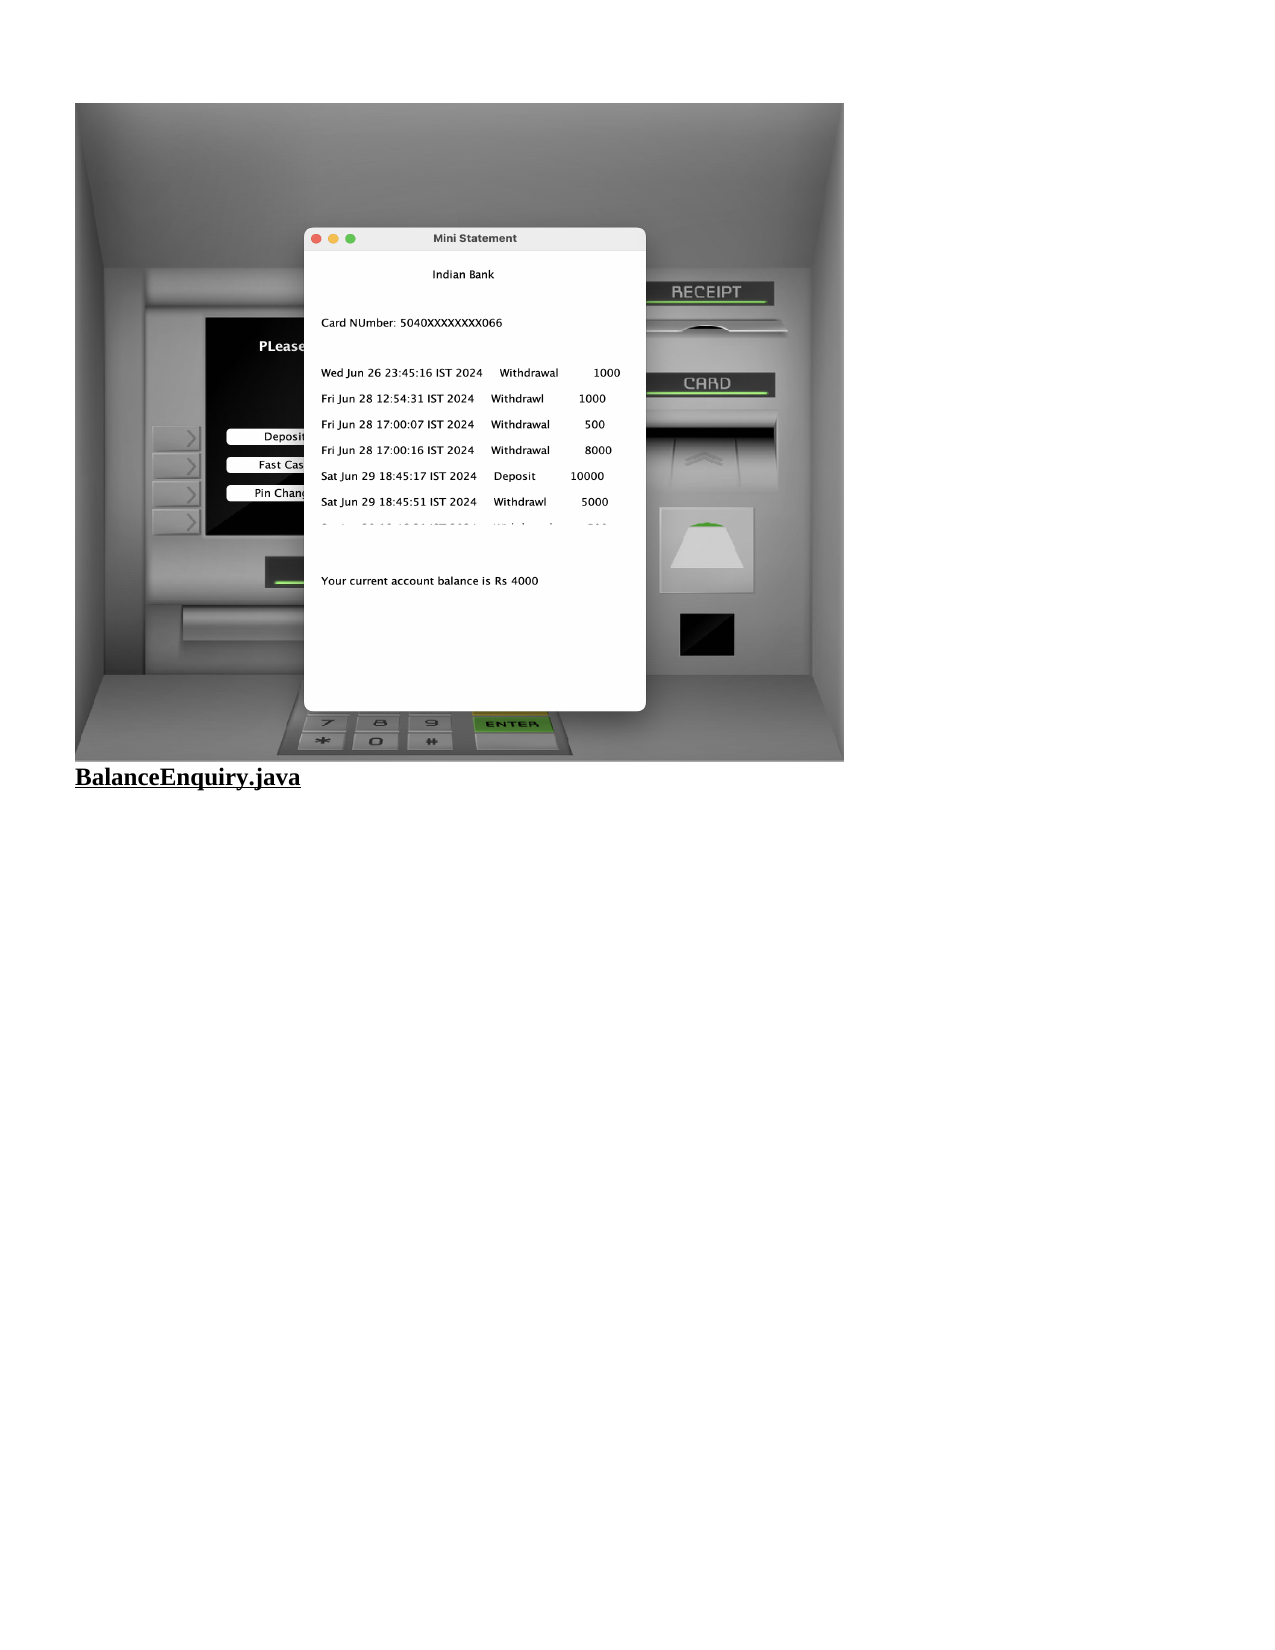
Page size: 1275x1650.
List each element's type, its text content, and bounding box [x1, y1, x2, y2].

text BalanceEnquiry.java [75, 762, 1200, 791]
picture [75, 103, 844, 762]
